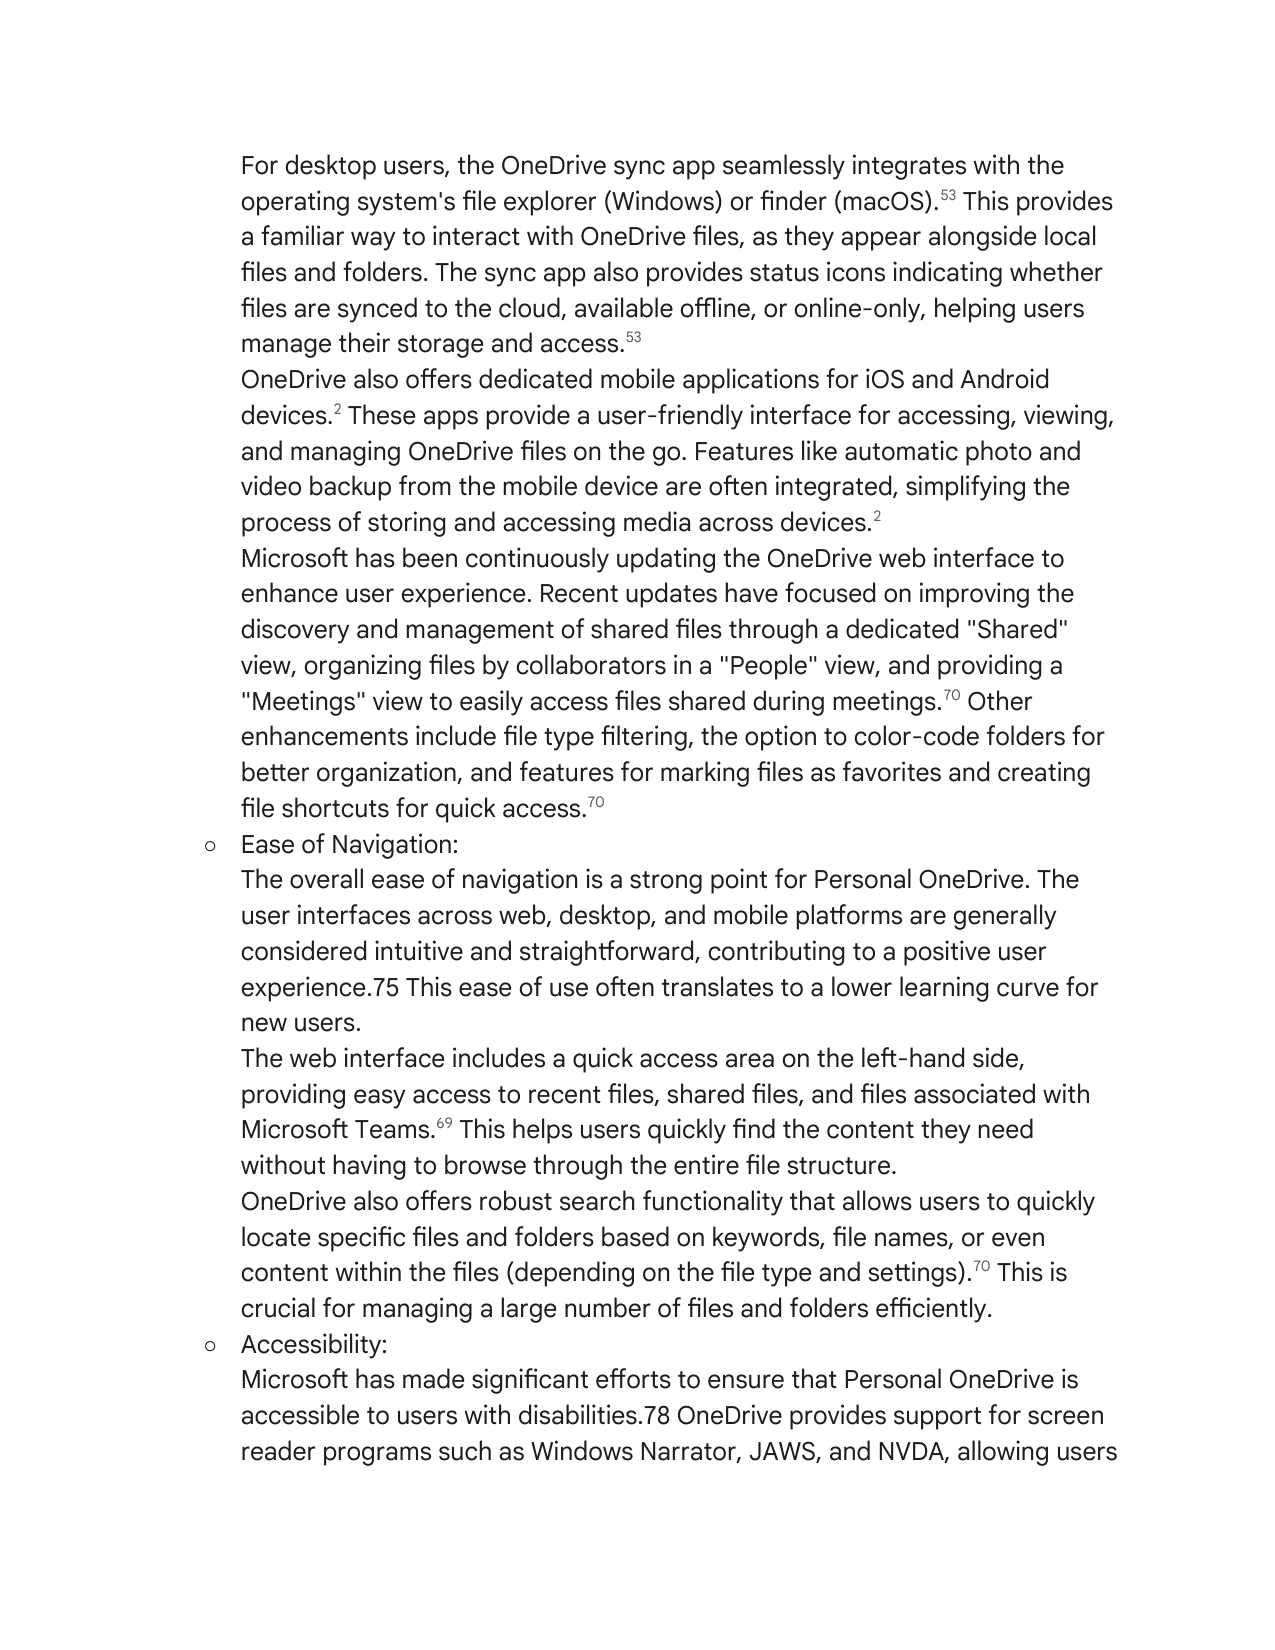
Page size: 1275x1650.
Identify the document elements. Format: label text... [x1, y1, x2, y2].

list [203, 150, 1125, 824]
list Ease of Navigation: The overall ease of navigation is a strong point for Personal OneDrive. The user interfaces across web, desktop, and mobile platforms are generally considered intuitive and straightforward, contributing to a positive user experience.75 This ease of use often translates to a lower learning curve for new users. The web interface includes a quick access area on the left-hand side, providing easy access to recent files, shared files, and files associated with Microsoft Teams.69 This helps users quickly find the content they need without having to browse through the entire file structure. OneDrive also offers robust search functionality that allows users to quickly locate specific files and folders based on keywords, file names, or even content within the files (depending on the file type and settings).70 This is crucial for managing a large number of files and folders efficiently. [203, 829, 1125, 1325]
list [203, 1329, 1125, 1468]
